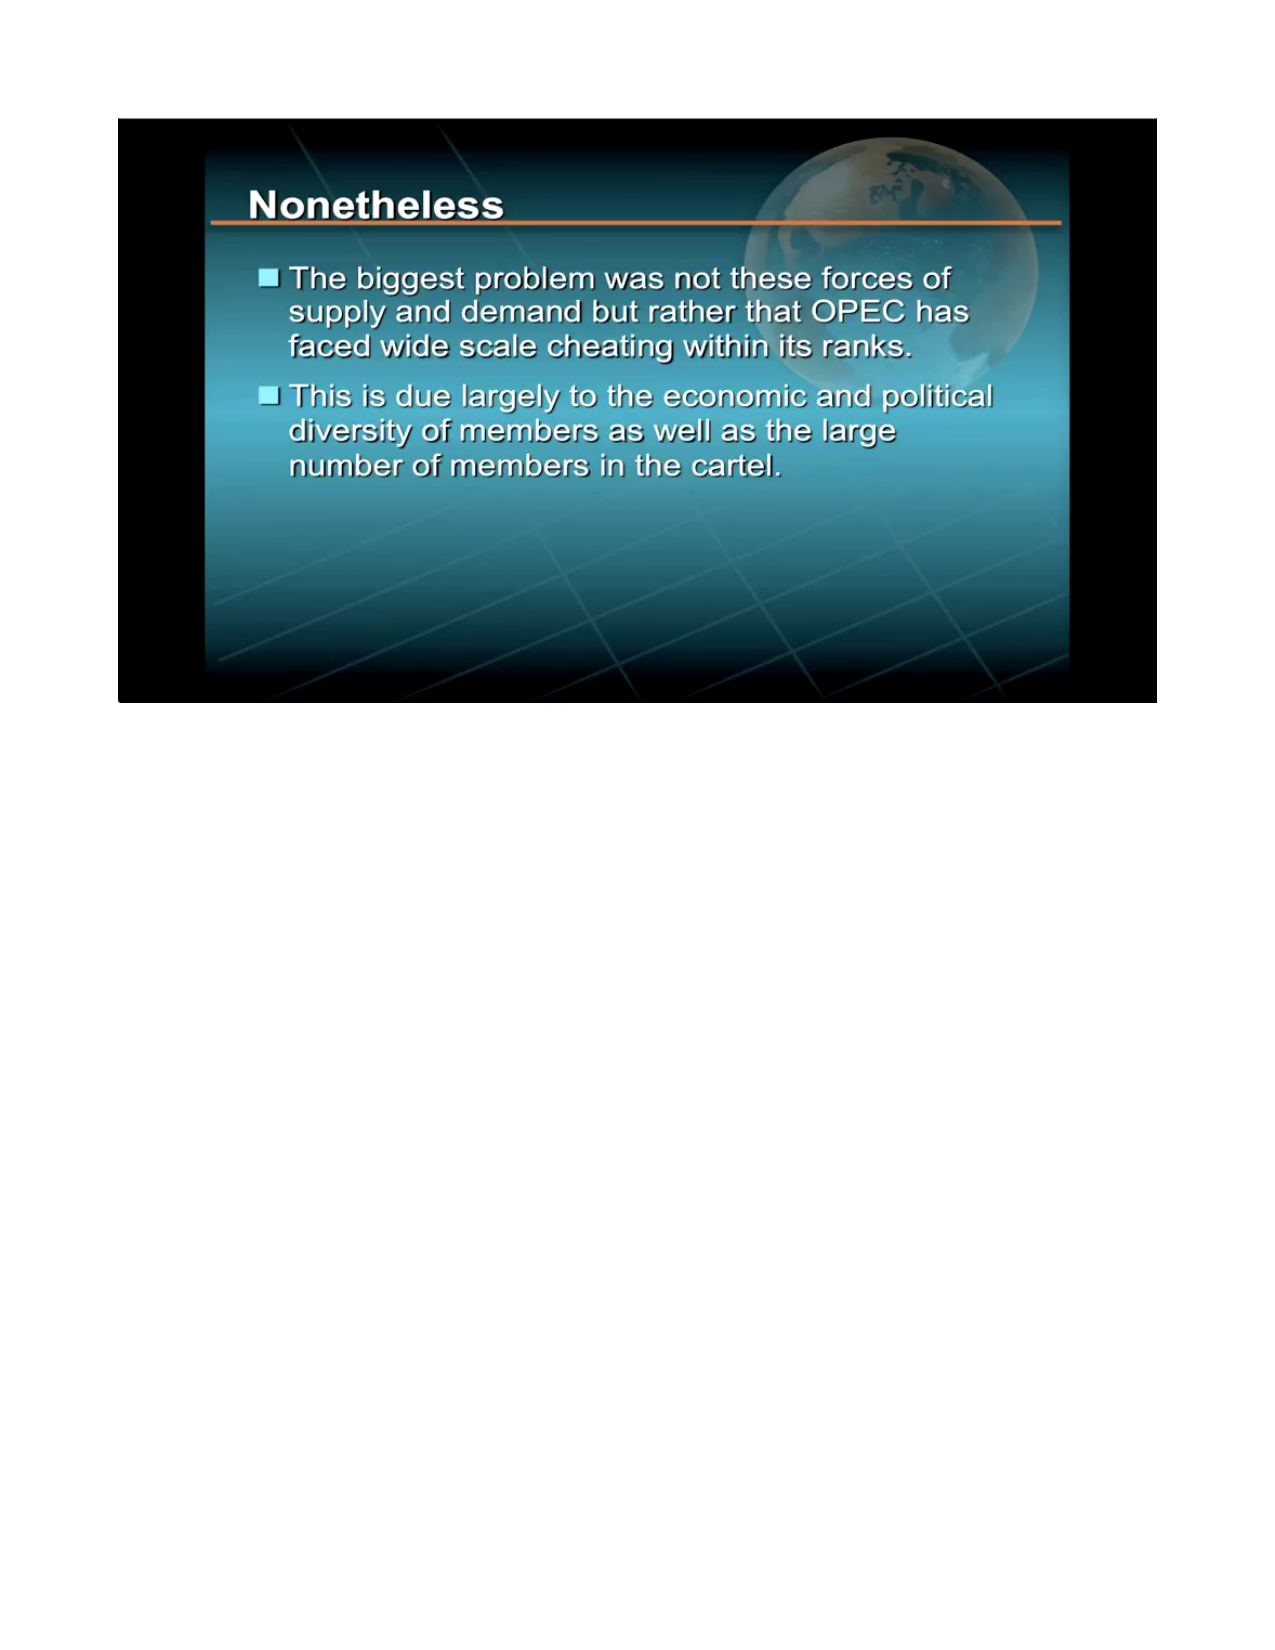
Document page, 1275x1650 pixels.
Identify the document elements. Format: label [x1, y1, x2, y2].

picture [118, 118, 1157, 703]
